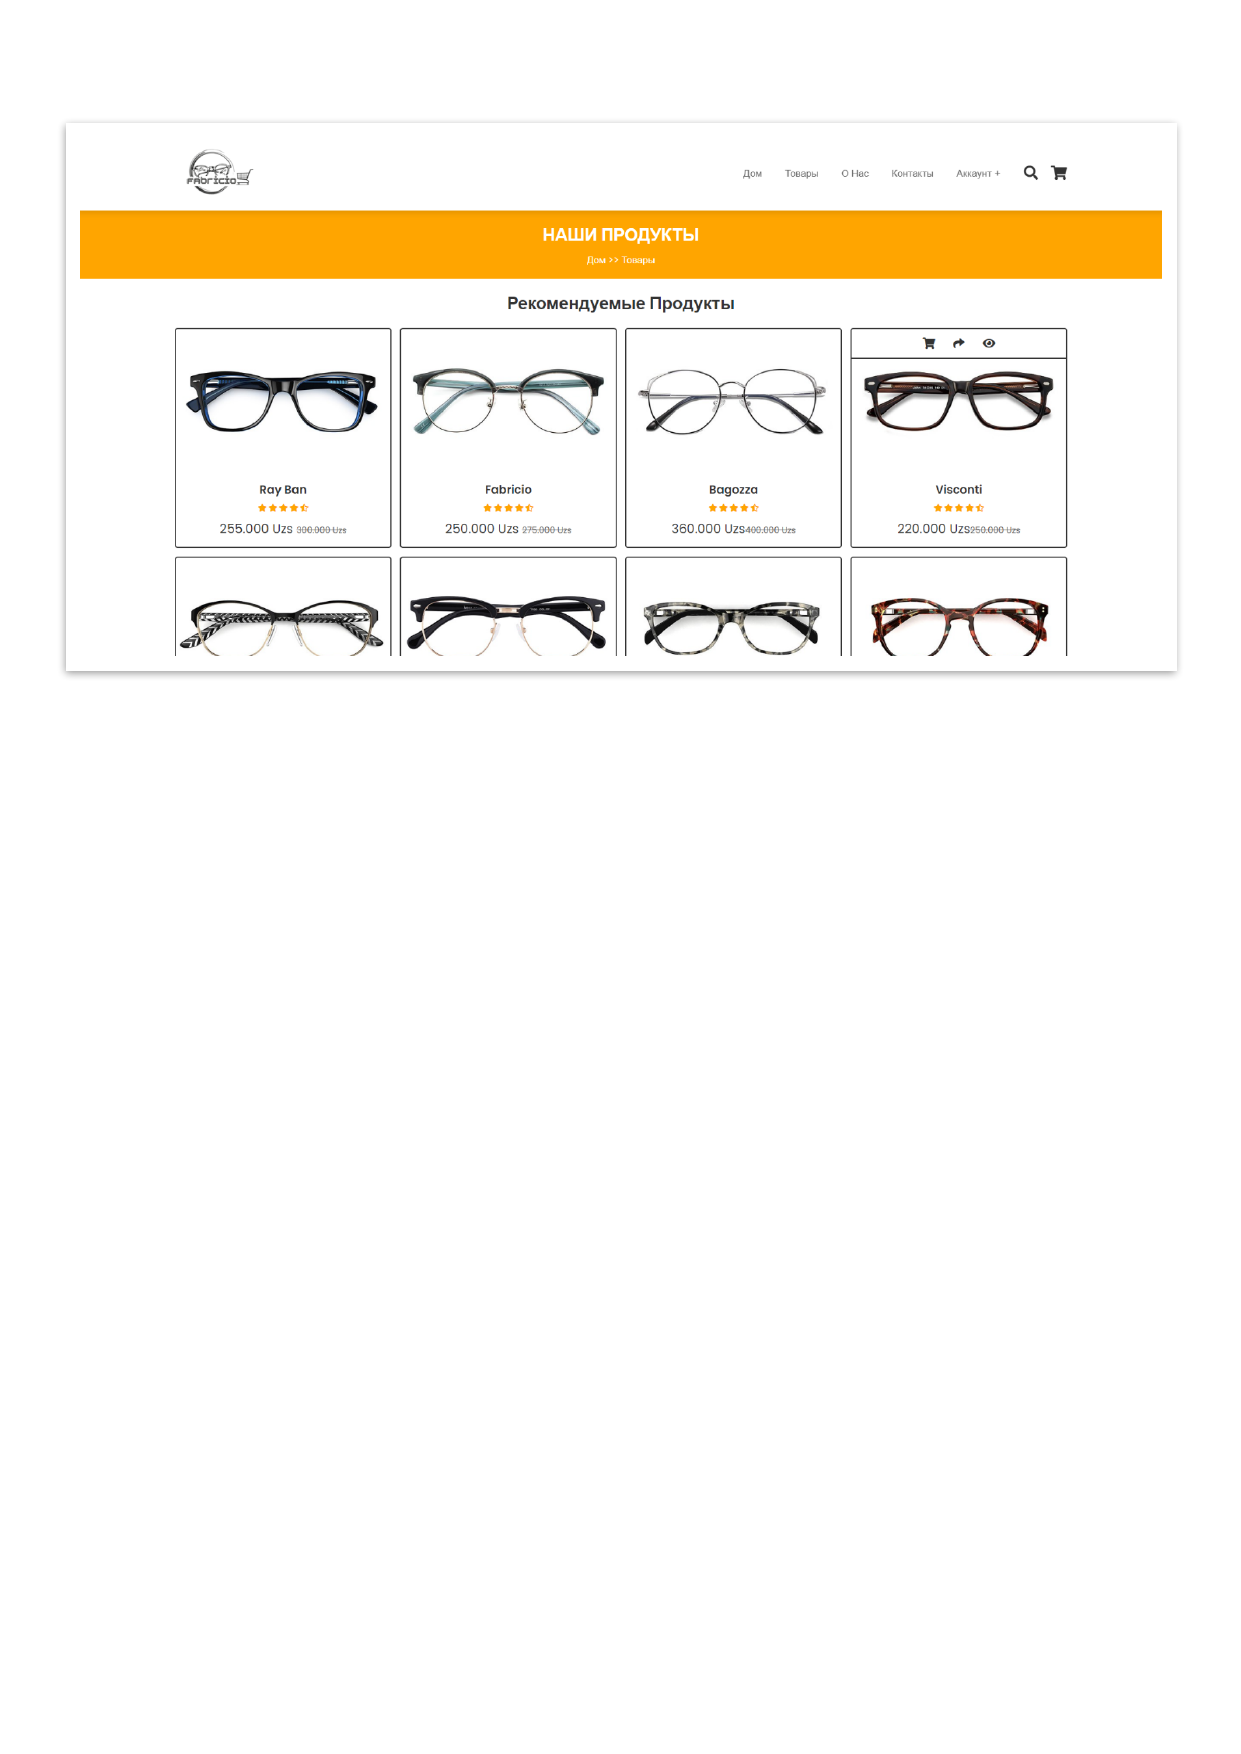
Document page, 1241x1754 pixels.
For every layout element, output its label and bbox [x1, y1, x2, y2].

picture [80, 138, 1162, 656]
